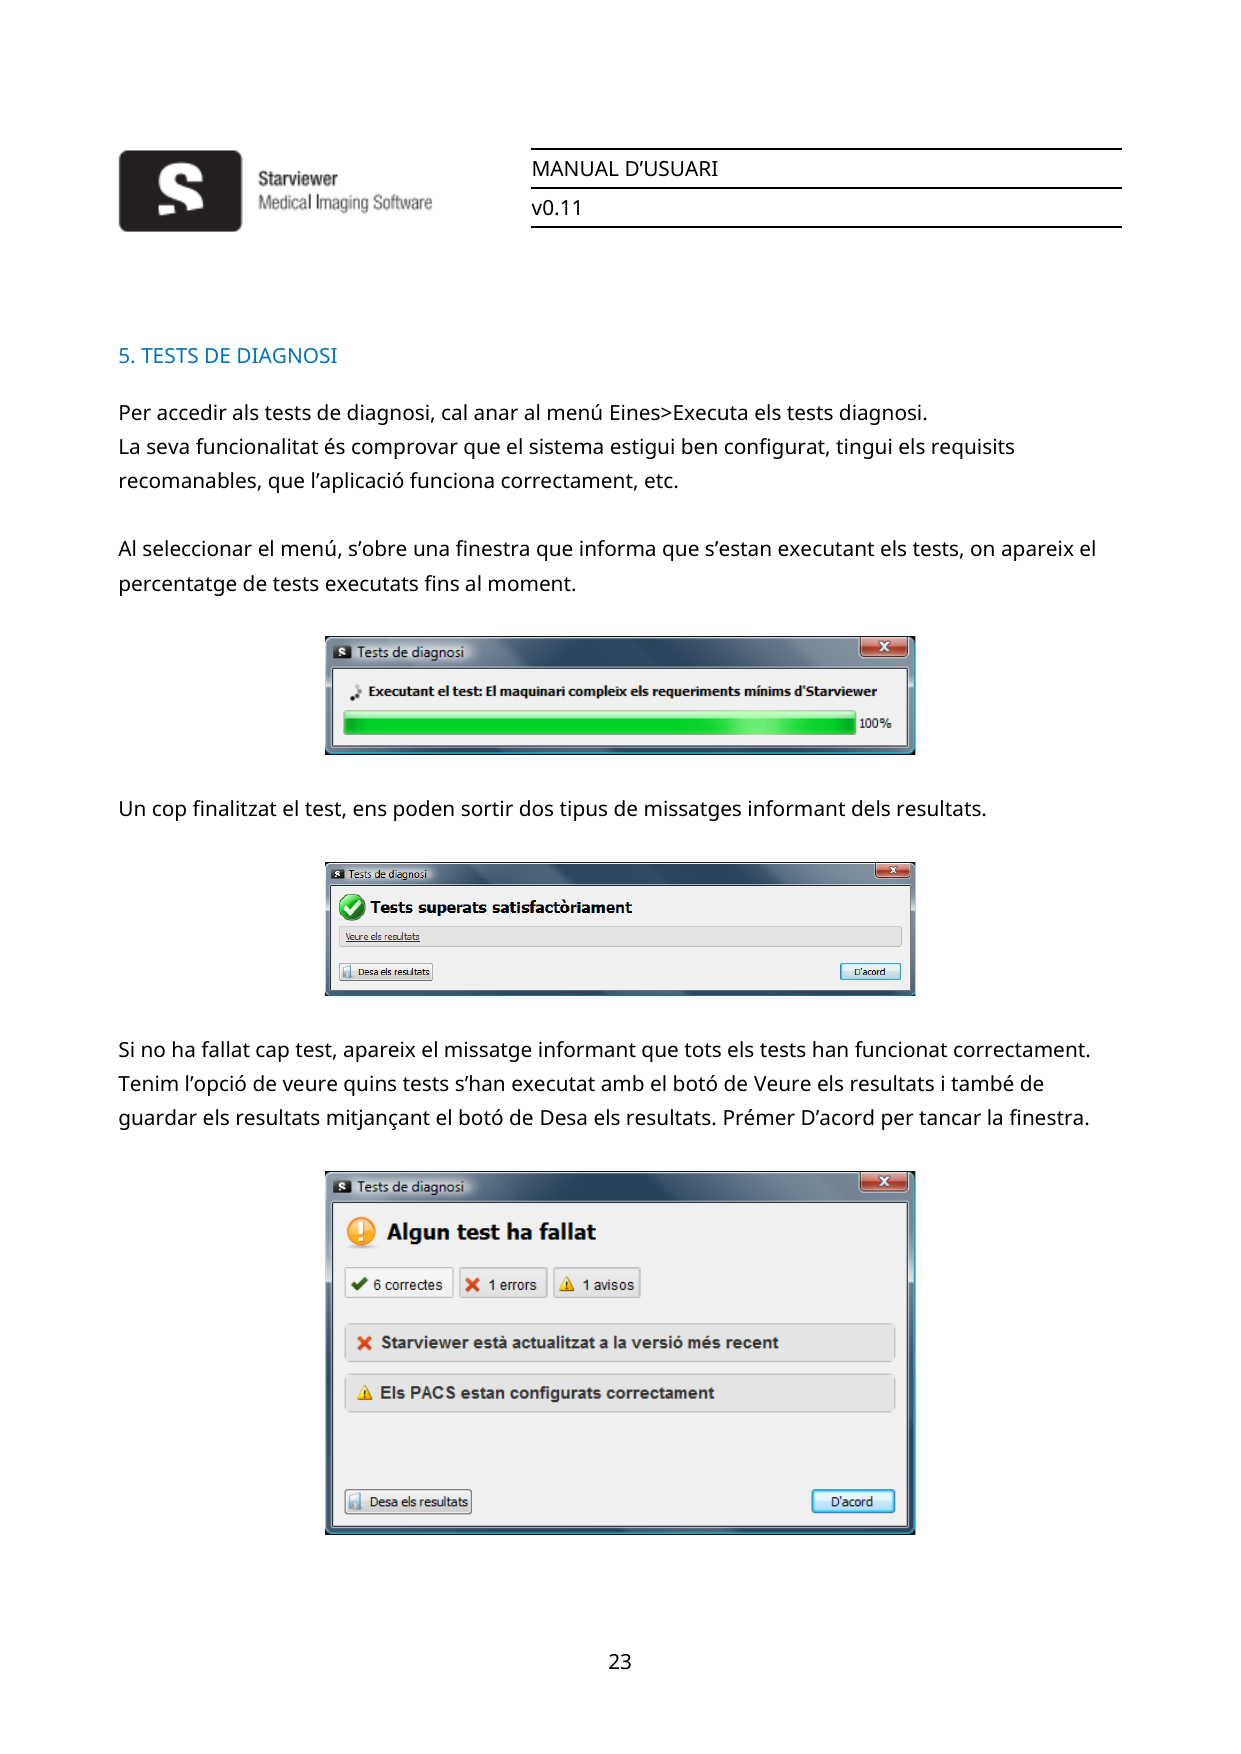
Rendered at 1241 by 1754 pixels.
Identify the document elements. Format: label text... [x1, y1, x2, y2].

text Un cop finalitzat el test, ens poden sortir dos tipus de missatges informant dels resultats. [118, 794, 1122, 823]
text Per accedir als tests de diagnosi, cal anar al menú Eines>Executa els tests diagnosi. [118, 398, 1122, 427]
picture [325, 1171, 916, 1535]
picture [325, 862, 916, 996]
text Si no ha fallat cap test, apareix el missatge informant que tots els tests han funcionat correctament. Tenim l’opció de veure quins tests s’han executat amb el botó de Veure els resultats i també de guardar els resultats mitjançant el botó de Desa els resultats. Prémer D’acord per tancar la finestra. [118, 1035, 1122, 1131]
subtitle Tests de diagnosi [118, 341, 1122, 370]
text La seva funcionalitat és comprovar que el sistema estigui ben configurat, tingui els requisits recomanables, que l’aplicació funciona correctament, etc. [118, 432, 1122, 495]
text Al seleccionar el menú, s’obre una finestra que informa que s’estan executant els tests, on apareix el percentatge de tests executats fins al moment. [118, 534, 1122, 597]
picture [325, 636, 916, 755]
